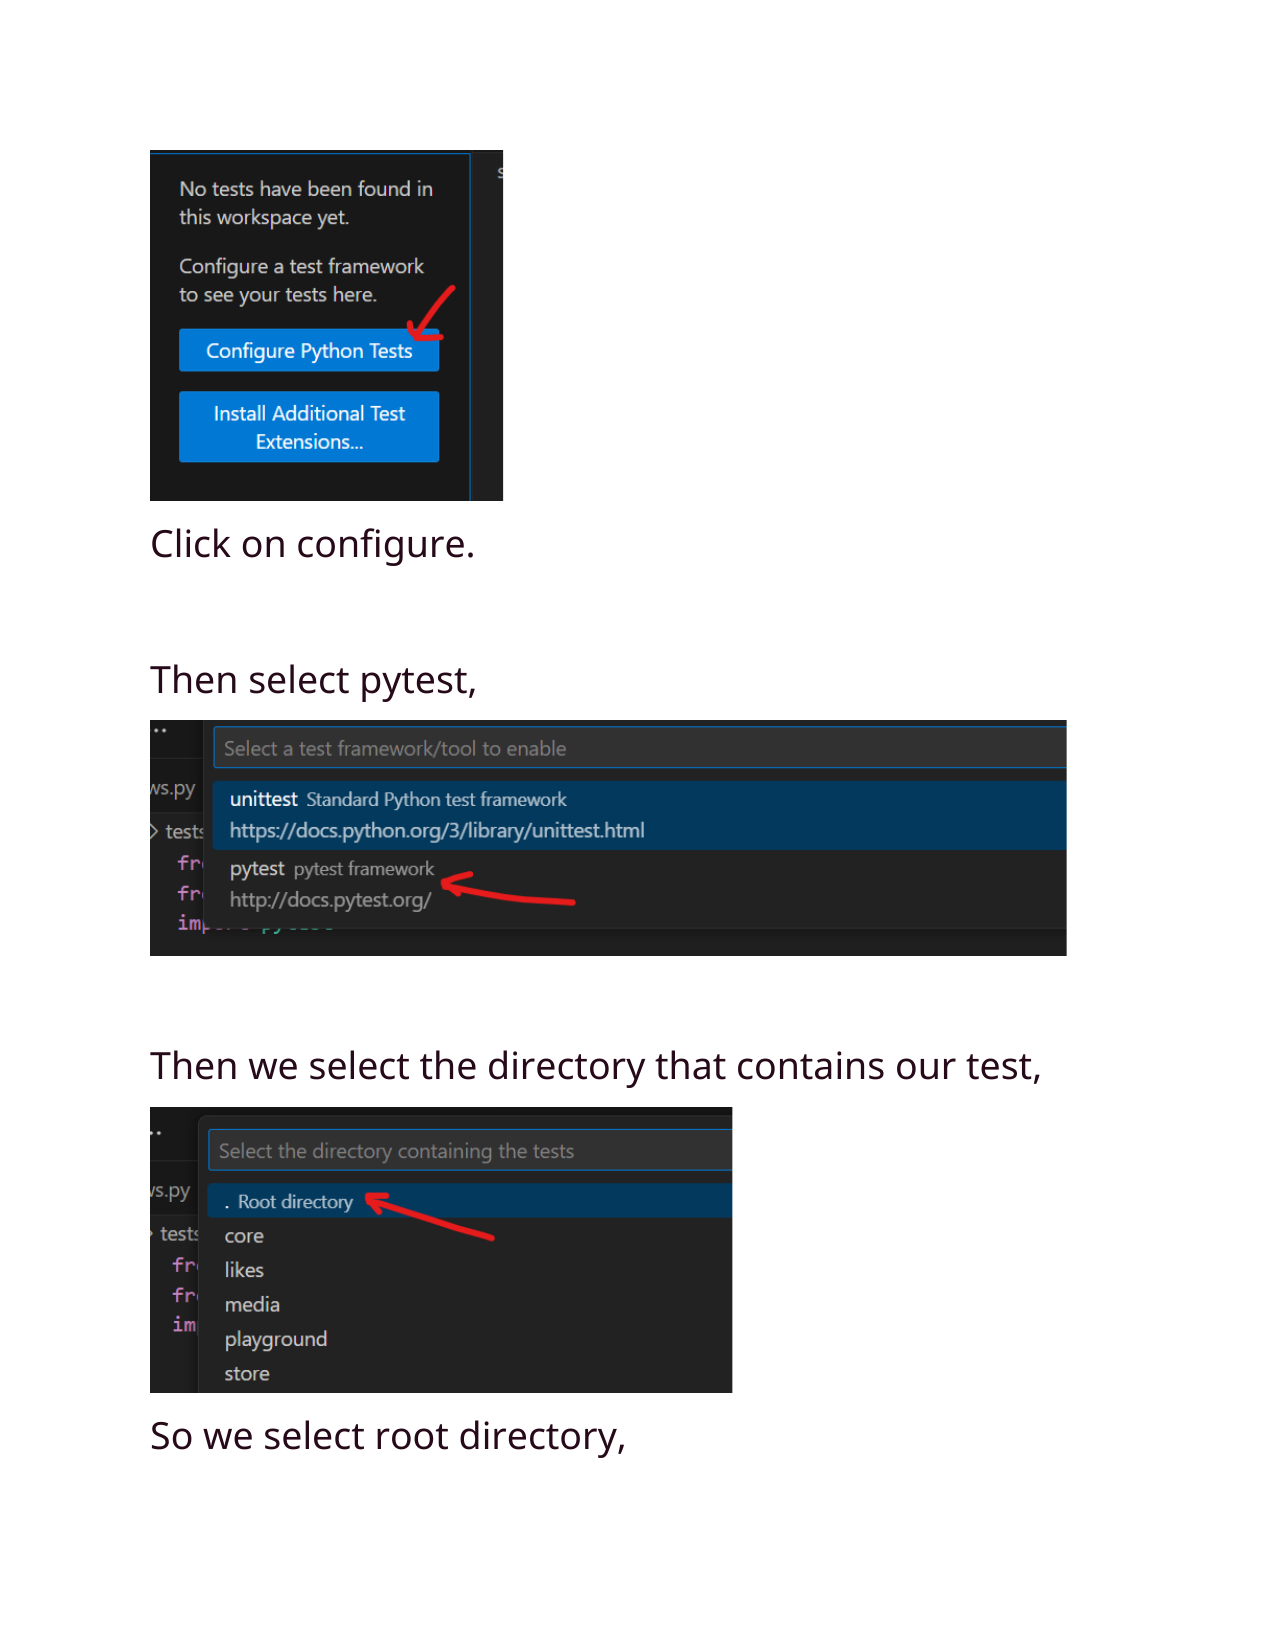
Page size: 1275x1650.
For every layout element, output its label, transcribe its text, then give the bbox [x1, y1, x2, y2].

text Then we select the directory that contains our test, [150, 1039, 1125, 1091]
picture [150, 150, 504, 501]
text Click on configure. [150, 518, 1125, 569]
picture [150, 1107, 733, 1393]
text So we select root directory, [150, 1409, 1125, 1460]
picture [150, 720, 1067, 956]
text Then select pytest, [150, 653, 1125, 704]
